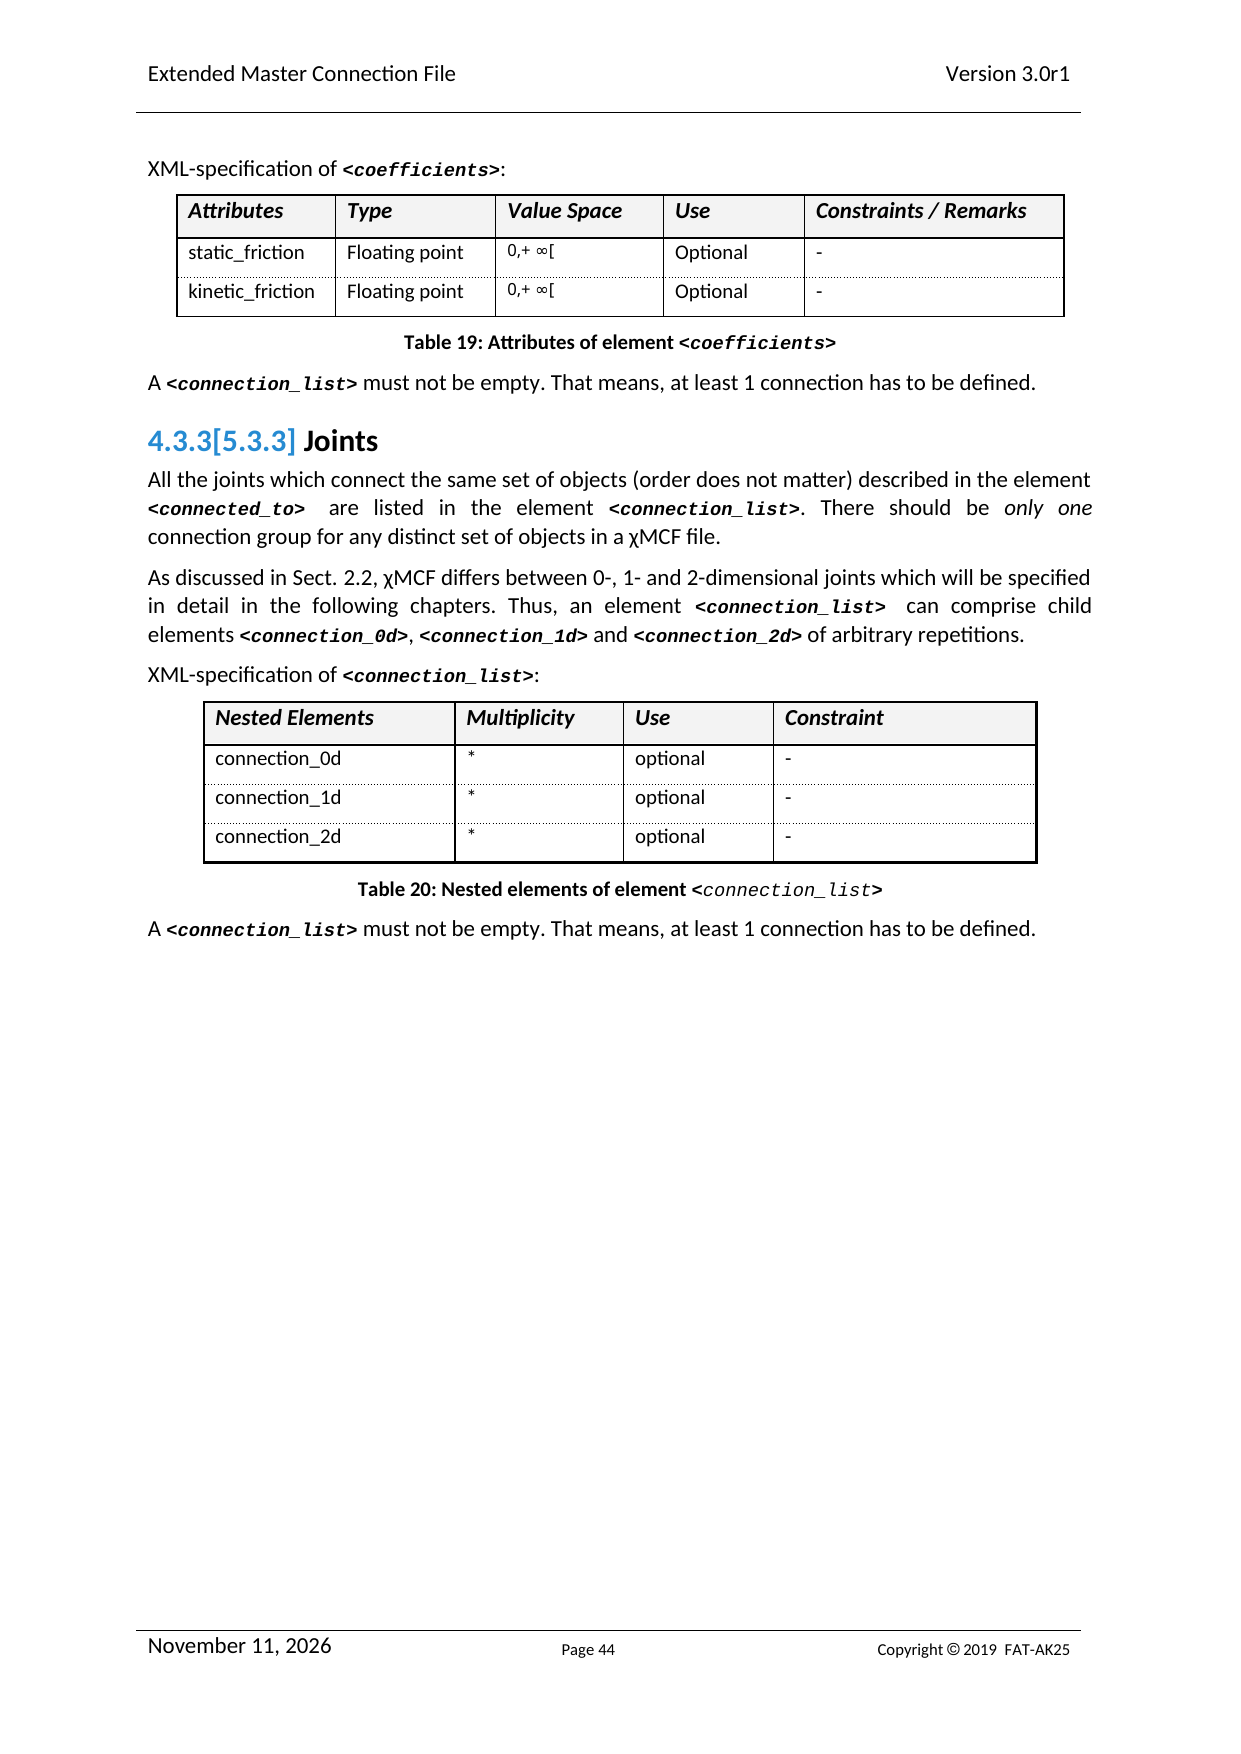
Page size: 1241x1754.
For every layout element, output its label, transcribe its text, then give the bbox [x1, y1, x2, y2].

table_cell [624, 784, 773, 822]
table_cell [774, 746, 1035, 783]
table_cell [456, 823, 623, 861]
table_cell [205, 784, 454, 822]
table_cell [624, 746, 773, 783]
text As discussed in Sect. 2.2, χMCF differs between 0-, 1- and 2-dimensional joints which will be specified in detail in the following chapters. Thus, an element <connection_list> can comprise child elements <connection_0d>, <connection_1d> and <connection_2d> of arbitrary repetitions. [148, 563, 1092, 648]
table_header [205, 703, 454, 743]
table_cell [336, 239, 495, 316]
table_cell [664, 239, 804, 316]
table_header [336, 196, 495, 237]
text XML-specification of <connection_list>: [148, 660, 1092, 688]
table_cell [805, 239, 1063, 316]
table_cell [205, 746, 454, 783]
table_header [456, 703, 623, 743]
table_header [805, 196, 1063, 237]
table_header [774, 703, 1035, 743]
subtitle Joints [148, 421, 1092, 459]
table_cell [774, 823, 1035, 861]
text XML-specification of <coefficients>: [148, 154, 1092, 182]
text All the joints which connect the same set of objects (order does not matter) described in the element <connected_to> are listed in the element <connection_list>. There should be only one connection group for any distinct set of objects in a χMCF file. [148, 465, 1092, 550]
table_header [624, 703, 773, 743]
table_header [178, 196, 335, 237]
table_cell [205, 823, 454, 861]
text A <connection_list> must not be empty. That means, at least 1 connection has to be defined. [148, 368, 1092, 396]
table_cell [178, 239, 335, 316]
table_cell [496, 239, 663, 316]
text A <connection_list> must not be empty. That means, at least 1 connection has to be defined. [148, 914, 1092, 942]
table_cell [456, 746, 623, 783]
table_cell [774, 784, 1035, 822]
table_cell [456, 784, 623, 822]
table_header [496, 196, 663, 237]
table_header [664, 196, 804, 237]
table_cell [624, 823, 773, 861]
